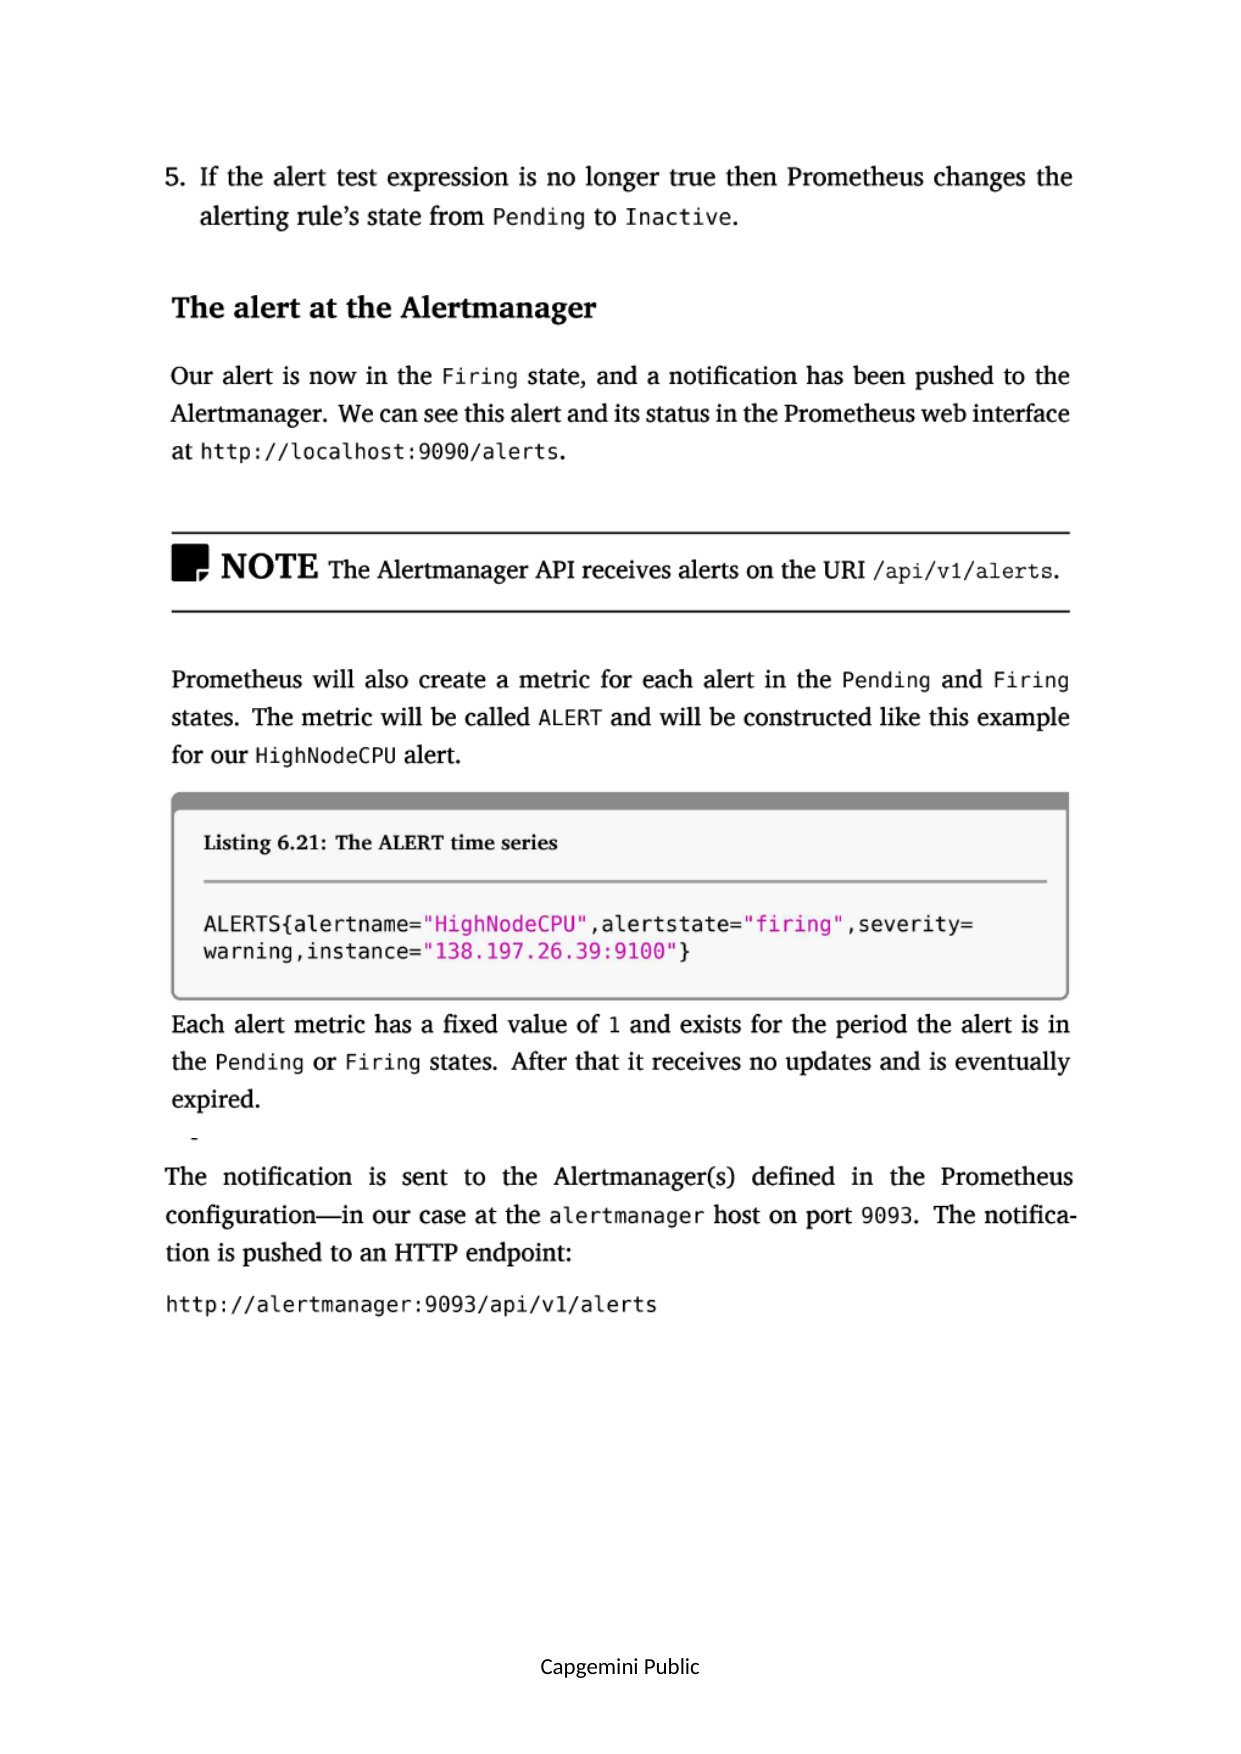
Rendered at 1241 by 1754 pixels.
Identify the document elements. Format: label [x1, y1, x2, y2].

picture [150, 1138, 1091, 1342]
picture [150, 150, 1091, 265]
picture [150, 283, 1091, 1120]
